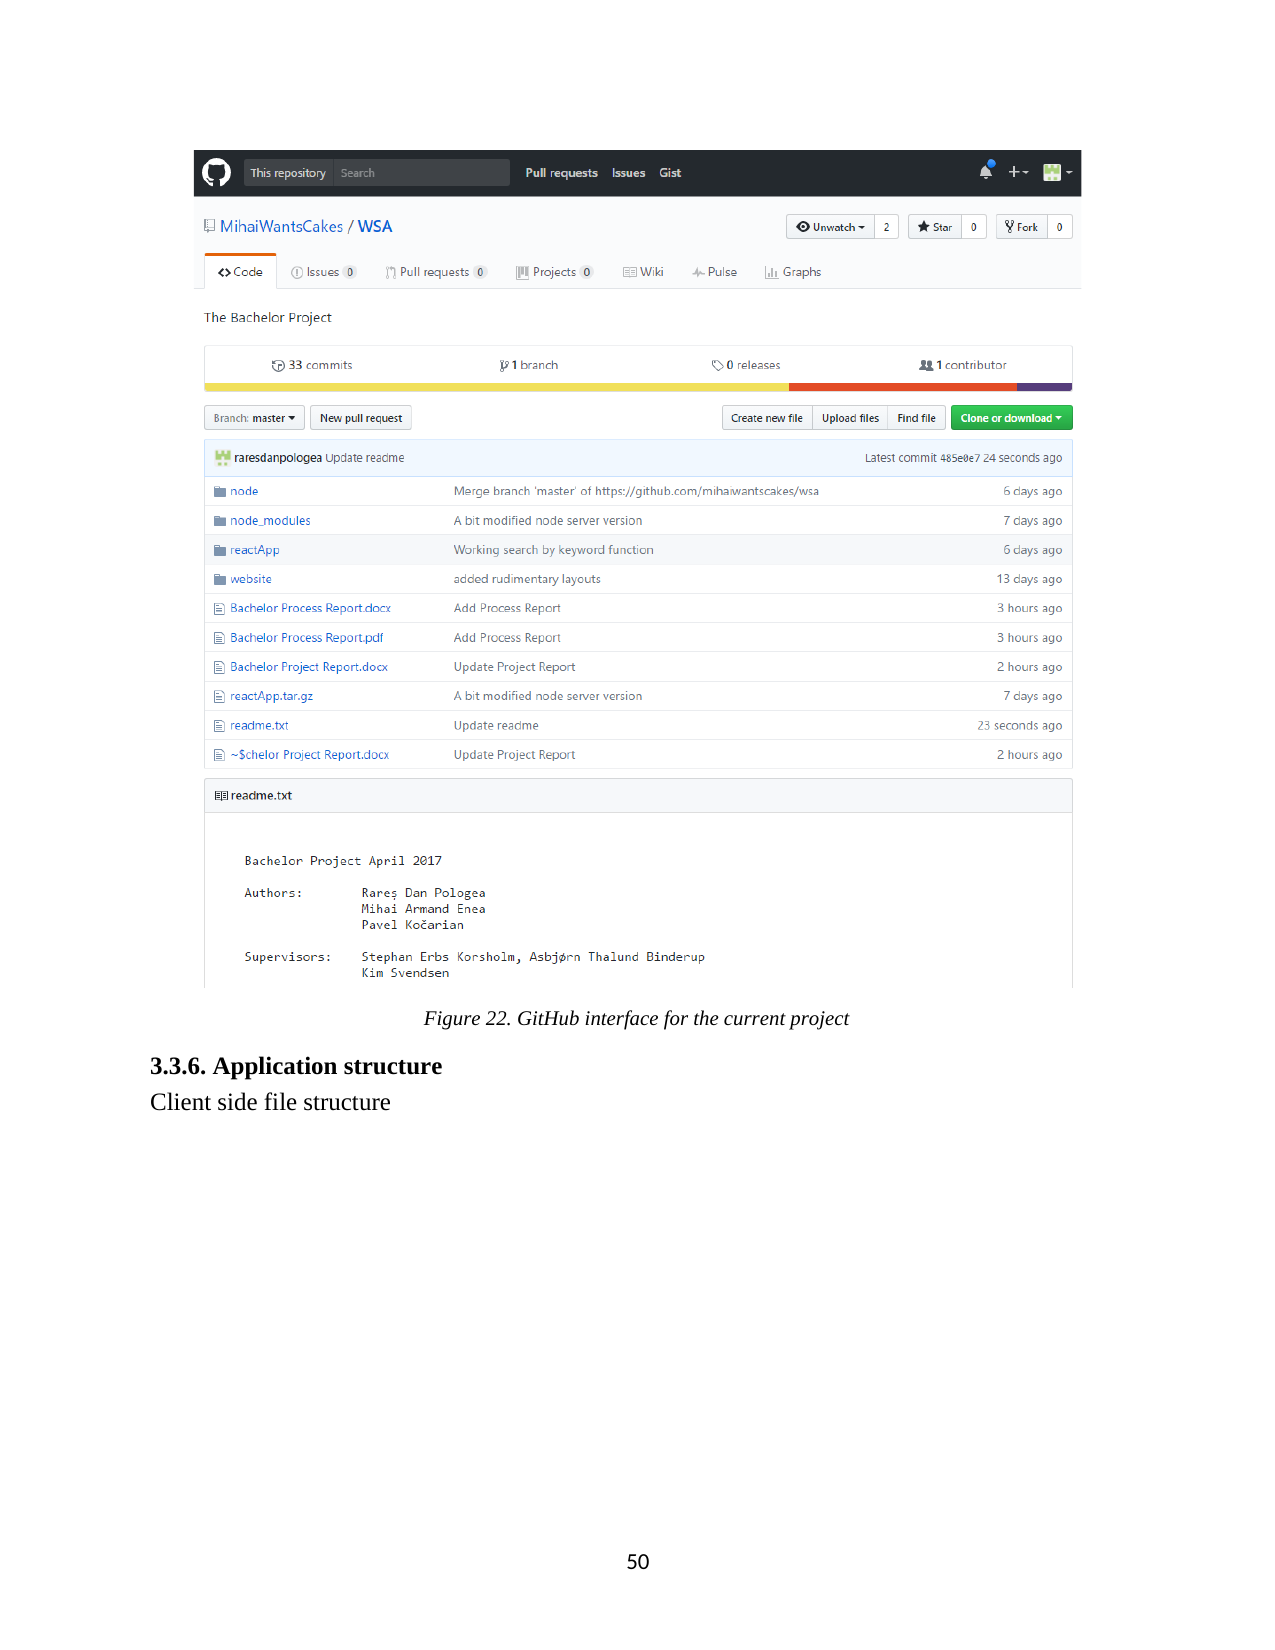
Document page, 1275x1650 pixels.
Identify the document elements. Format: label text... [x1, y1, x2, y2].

picture [193, 150, 1082, 988]
subtitle 3.3.6. Application structure [150, 1051, 1125, 1080]
text Client side file structure [150, 1087, 1125, 1116]
